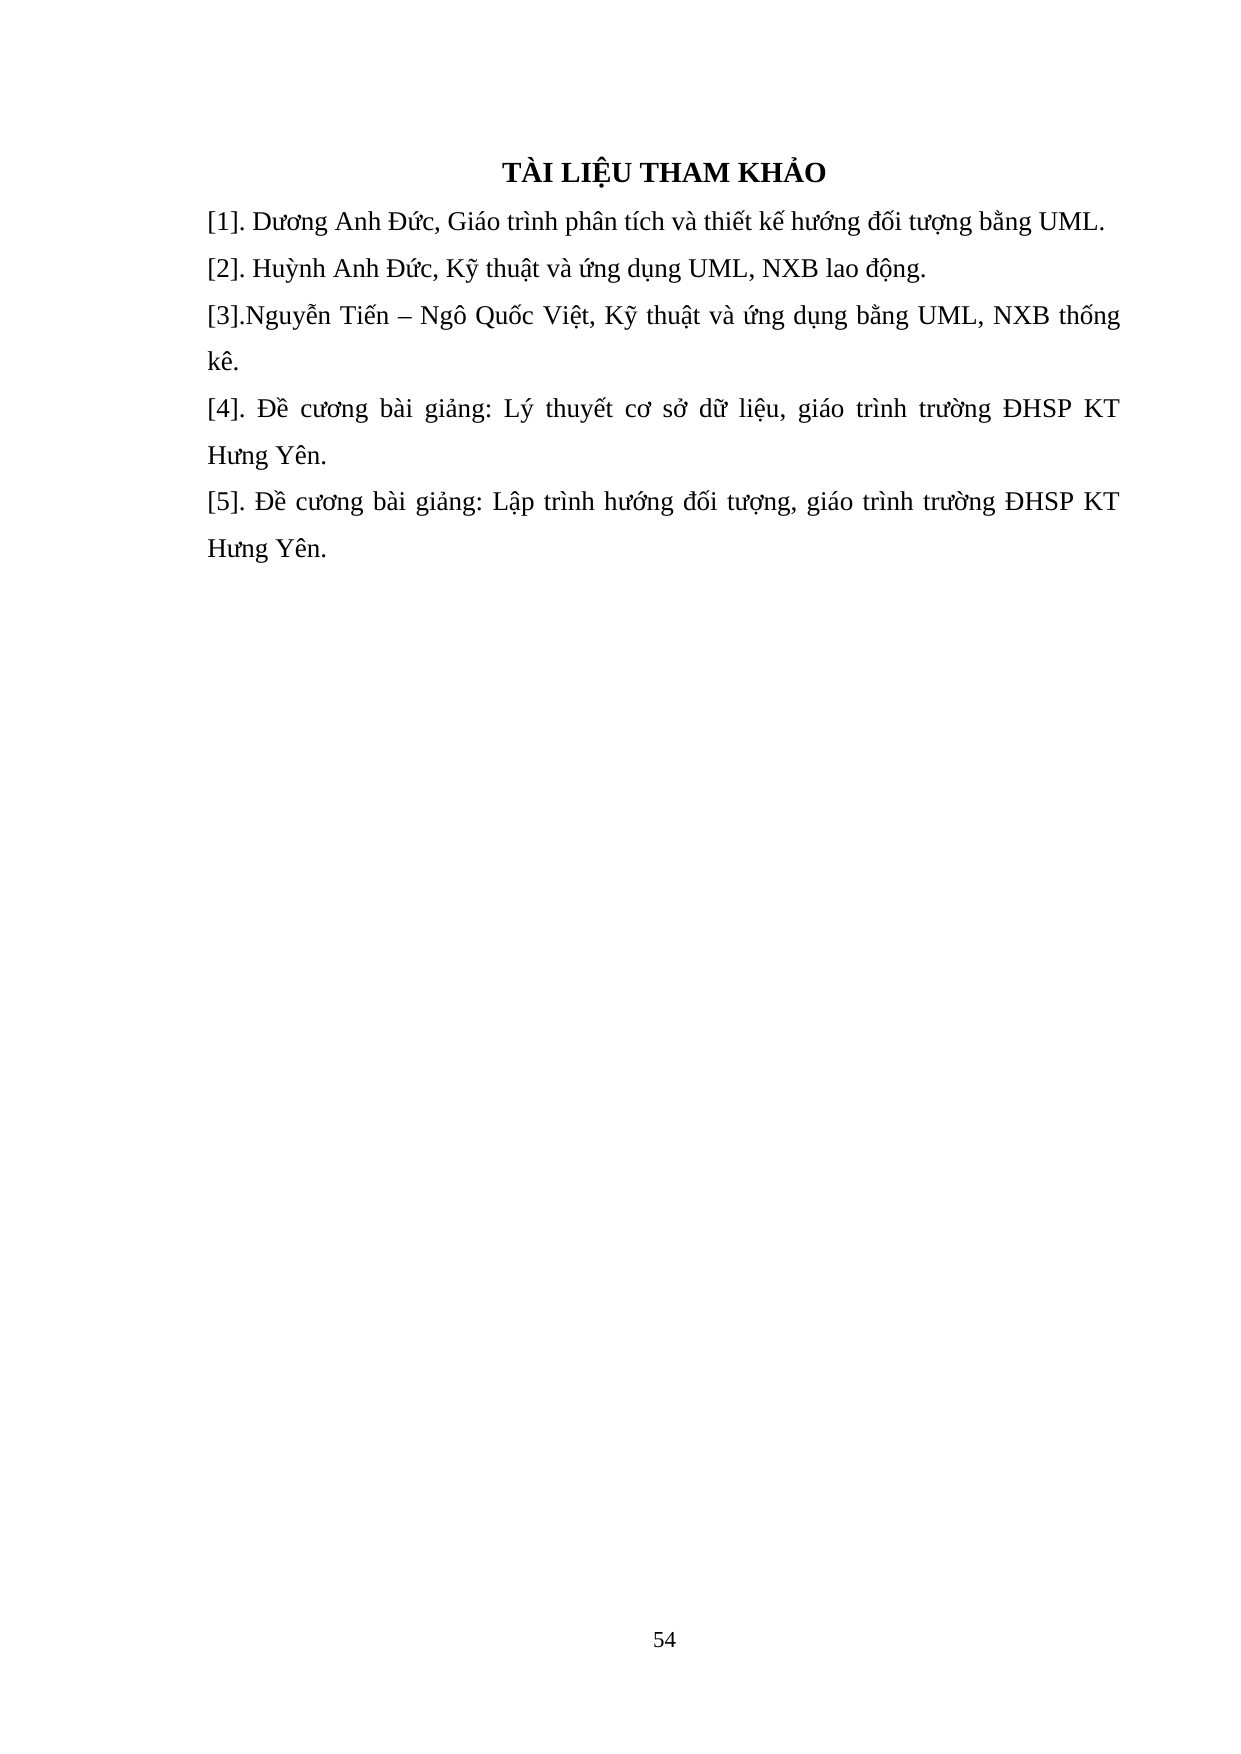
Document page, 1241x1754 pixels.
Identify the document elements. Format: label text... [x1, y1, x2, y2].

text [3].Nguyễn Tiến – Ngô Quốc Việt, Kỹ thuật và ứng dụng bằng UML, NXB thống kê. [207, 299, 1122, 377]
text [2]. Huỳnh Anh Đức, Kỹ thuật và ứng dụng UML, NXB lao động. [207, 252, 1122, 283]
text [5]. Đề cương bài giảng: Lập trình hướng đối tượng, giáo trình trường ĐHSP KT Hưng Yên. [207, 485, 1122, 563]
text [1]. Dương Anh Đức, Giáo trình phân tích và thiết kế hướng đối tượng bằng UML. [207, 205, 1122, 237]
subtitle TÀI LIỆU THAM KHẢO [207, 155, 1122, 189]
text [4]. Đề cương bài giảng: Lý thuyết cơ sở dữ liệu, giáo trình trường ĐHSP KT Hưng Yên. [207, 392, 1122, 470]
